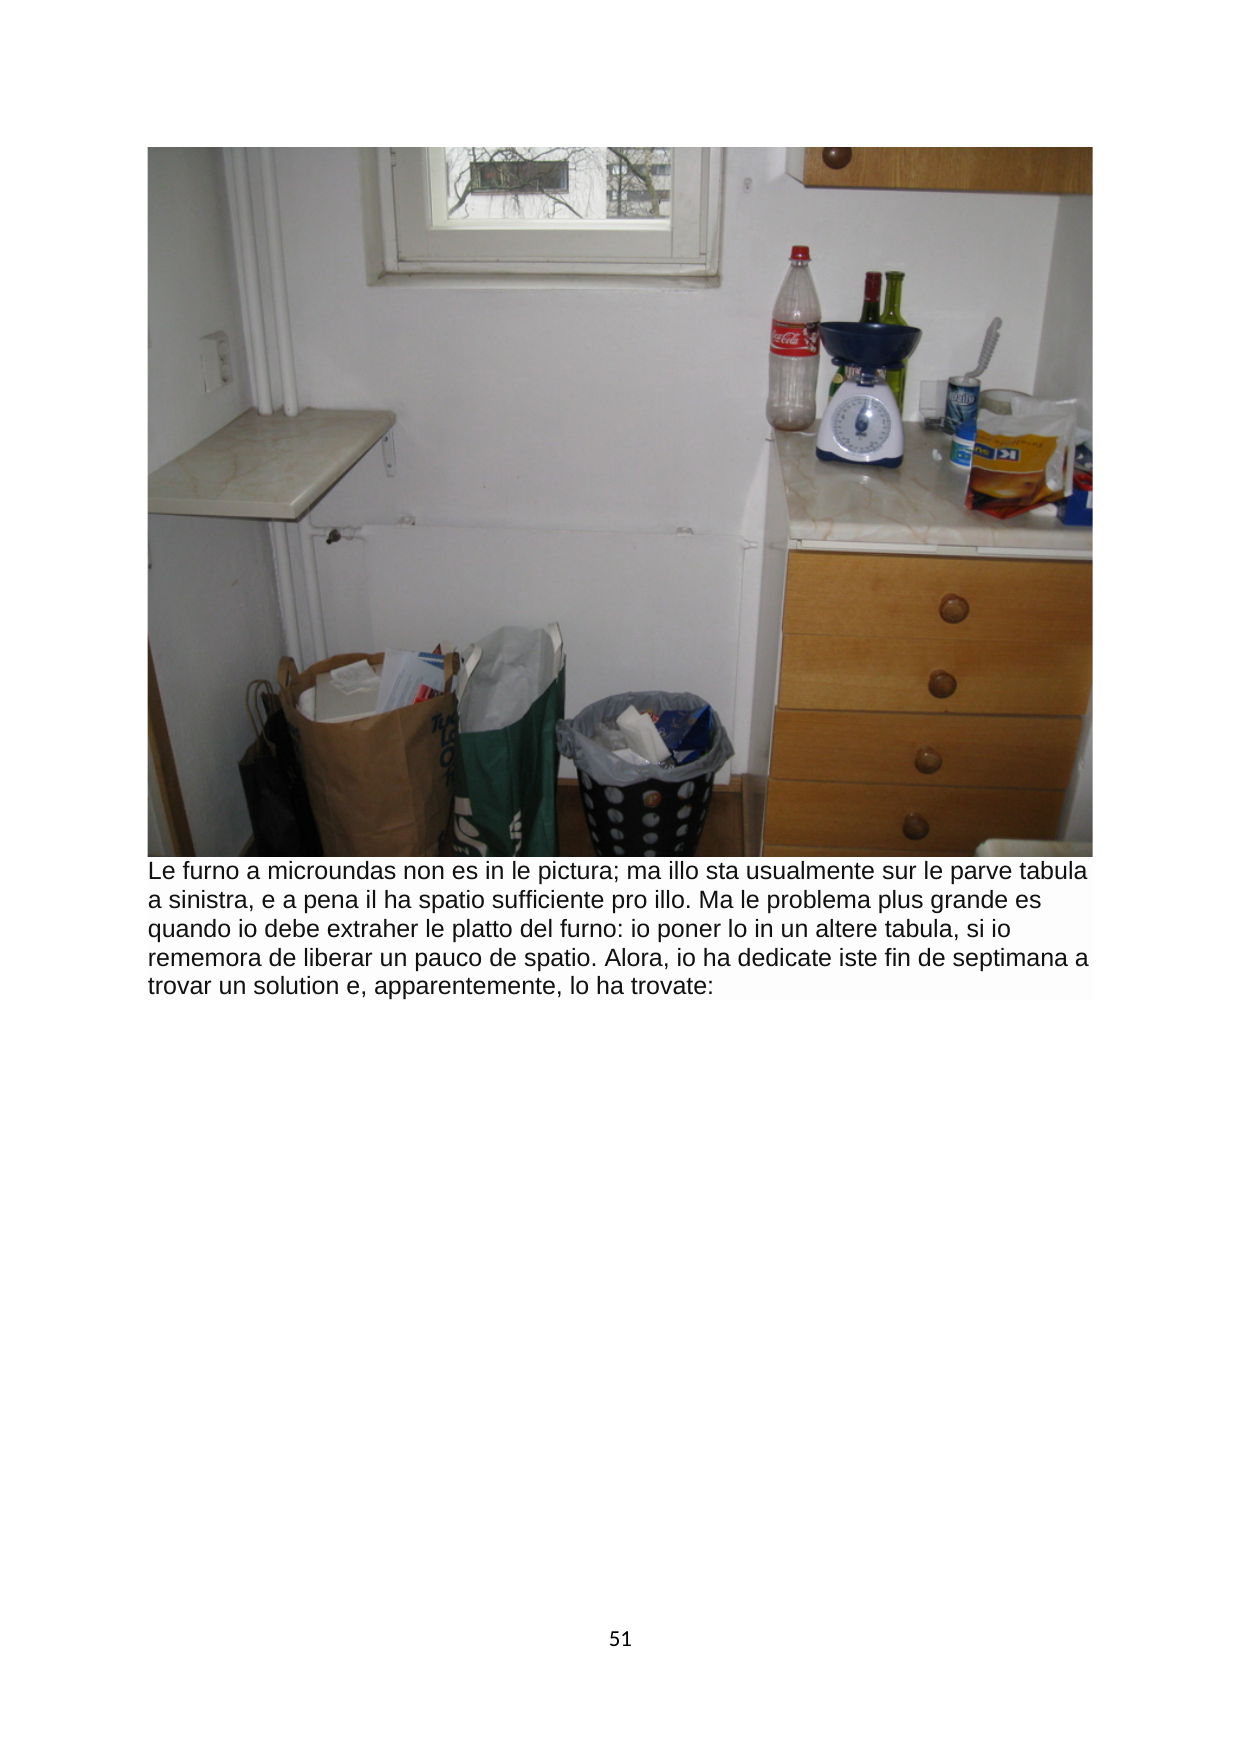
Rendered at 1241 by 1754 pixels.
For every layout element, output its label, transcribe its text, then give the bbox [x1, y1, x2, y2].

picture [147, 147, 1093, 857]
text Post le labores estive de renovamento de mi appartamento, io me promitteva que io non haberea plus laborate pro al minus altere sex menses. Io ha mantenite le promissa — sin grande effortio, io admitte — e hodie io retorna con un altere promissa: io non va laborar in mi appartamento pro al minus altere duo menses. Eh, si, io es de novo fatigate per un labor enorme. Reguarda iste photo:Le furno a microundas non es in le pictura; ma illo sta usualmente sur le parve tabula a sinistra, e a pena il ha spatio sufficiente pro illo. Ma le problema plus grande es quando io debe extraher le platto del furno: io poner lo in un altere tabula, si io rememora de liberar un pauco de spatio. Alora, io ha dedicate iste fin de septimana a trovar un solution e, apparentemente, lo ha trovate:Il non ha essite facile fixar le tabula al paretes: le foration del muros esseva un interprisa al limite del capacitates de mi perforator, e in alicun punctos le vites non habeva un bon prisa — e de facto, illos ancora non lo ha. Isto me lassa alicun dubitas super le stabilitate de mi opera; al minus, il pare que illo pote sustener le furno a microundas, ma io non va adventurar me in poner multe altere cosas. Le tabula es blanc, ma io va cercar un copertura tal que lo rende simile al altere mobiles del cocina. Ma anque si io lo trova, io non va installar lo ante duo menses! :-) [148, 857, 1093, 1000]
